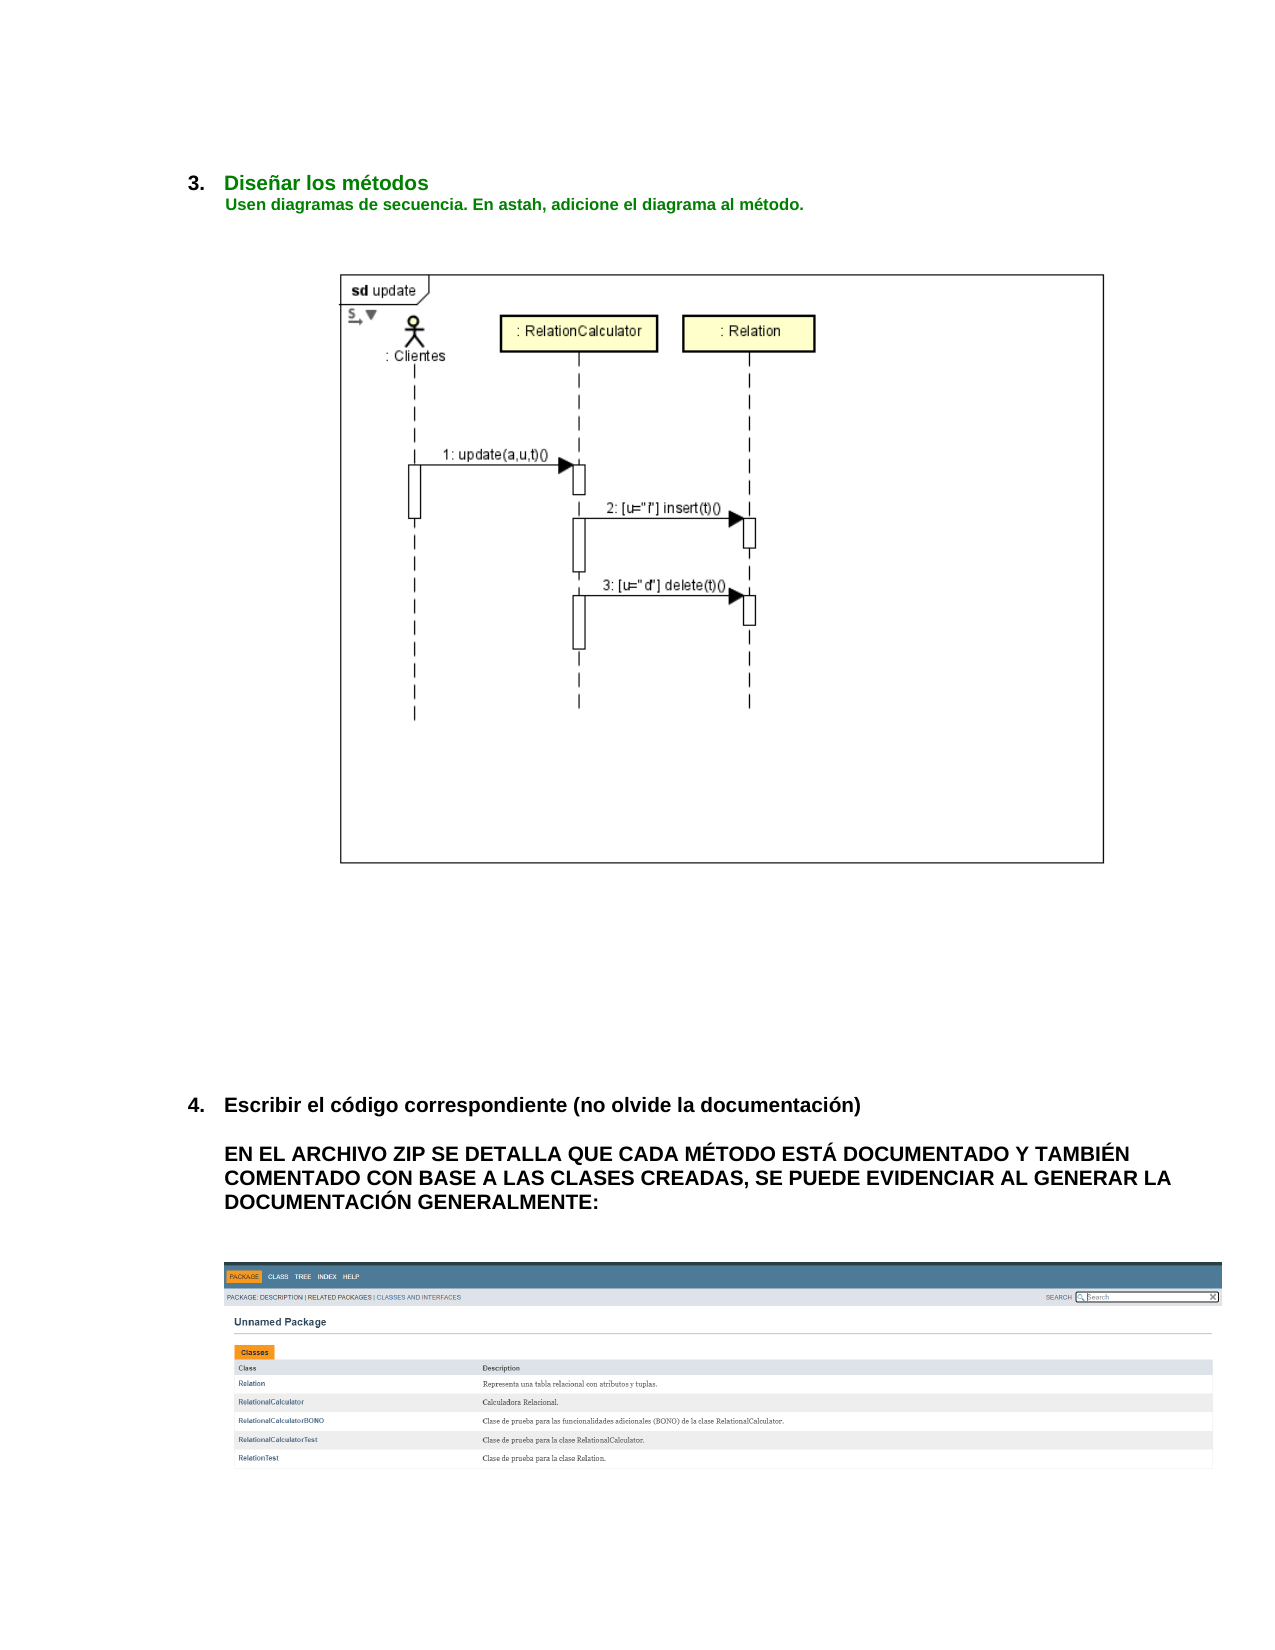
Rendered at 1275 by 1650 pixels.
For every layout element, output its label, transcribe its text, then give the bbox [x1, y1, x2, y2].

list Escribir el código correspondiente (no olvide la documentación) [188, 1093, 1210, 1117]
text EN EL ARCHIVO ZIP SE DETALLA QUE CADA MÉTODO ESTÁ DOCUMENTADO Y TAMBIÉN COMENTADO CON BASE A LAS CLASES CREADAS, SE PUEDE EVIDENCIAR AL GENERAR LA DOCUMENTACIÓN GENERALMENTE: [224, 1142, 1210, 1213]
subtitle Diseñar los métodos [188, 171, 1210, 195]
picture [314, 253, 1122, 879]
picture [224, 1262, 1222, 1513]
text Usen diagramas de secuencia. En astah, adicione el diagrama al método. [225, 195, 1210, 214]
